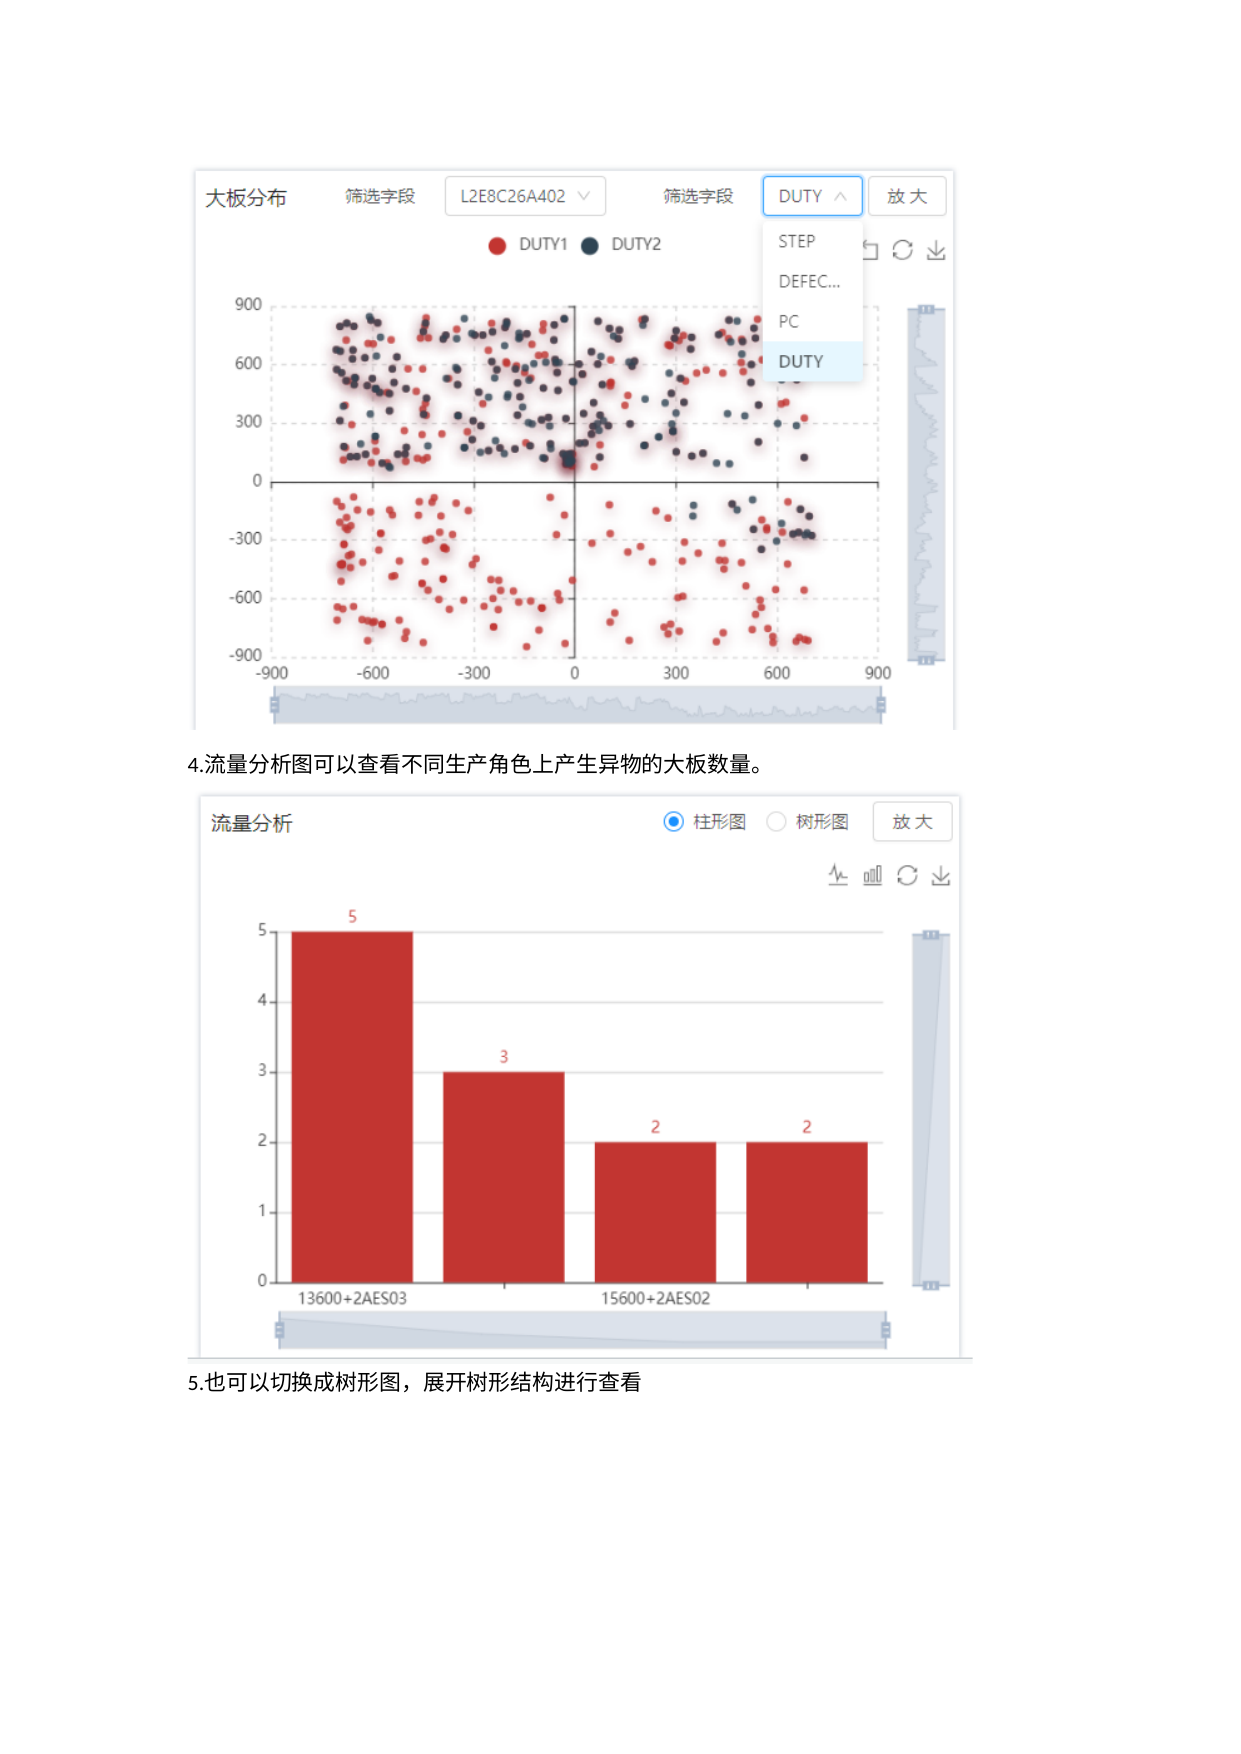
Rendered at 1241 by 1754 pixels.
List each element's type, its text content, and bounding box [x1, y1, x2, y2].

picture [187, 162, 962, 730]
text 5.也可以切换成树形图，展开树形结构进行查看 [187, 1364, 1053, 1397]
text 4.流量分析图可以查看不同生产角色上产生异物的大板数量。 [187, 747, 1053, 779]
picture [187, 779, 973, 1364]
